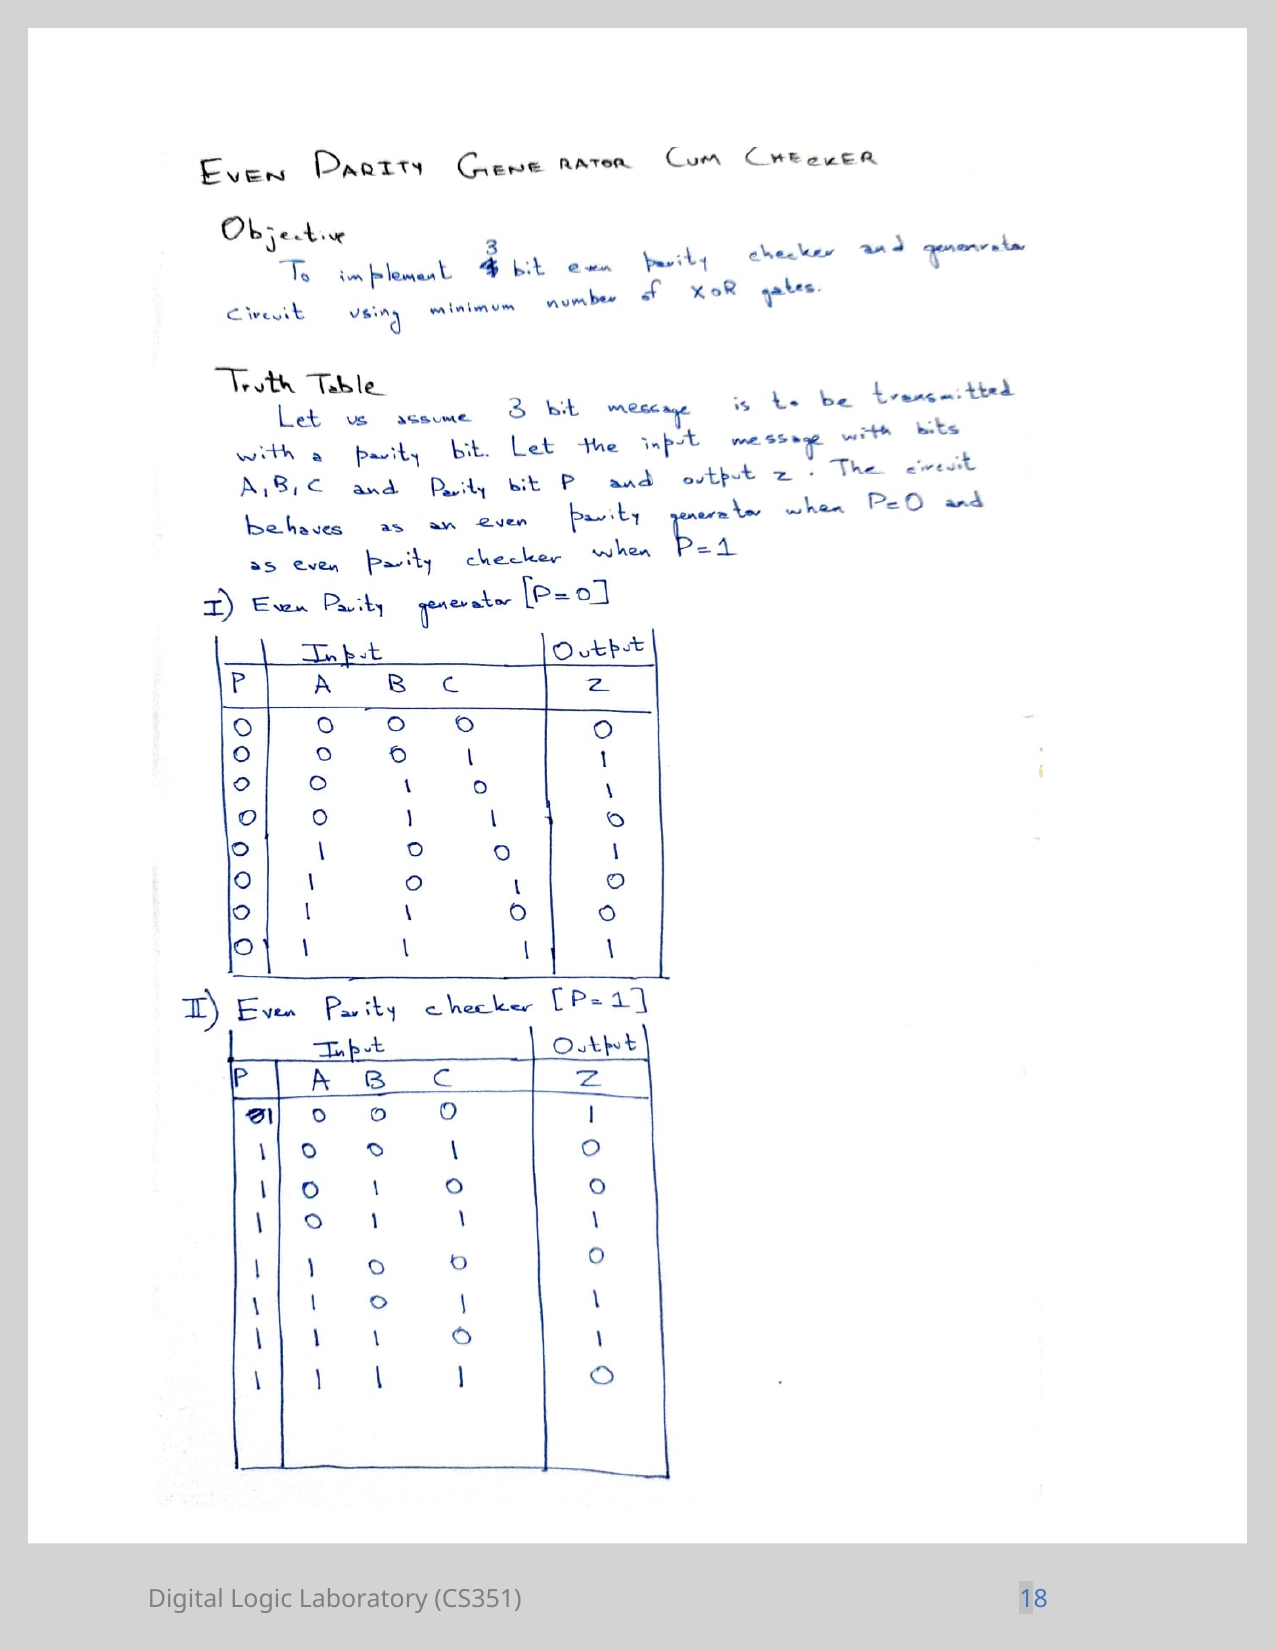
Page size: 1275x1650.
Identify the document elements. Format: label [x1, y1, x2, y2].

picture [147, 147, 1044, 1509]
